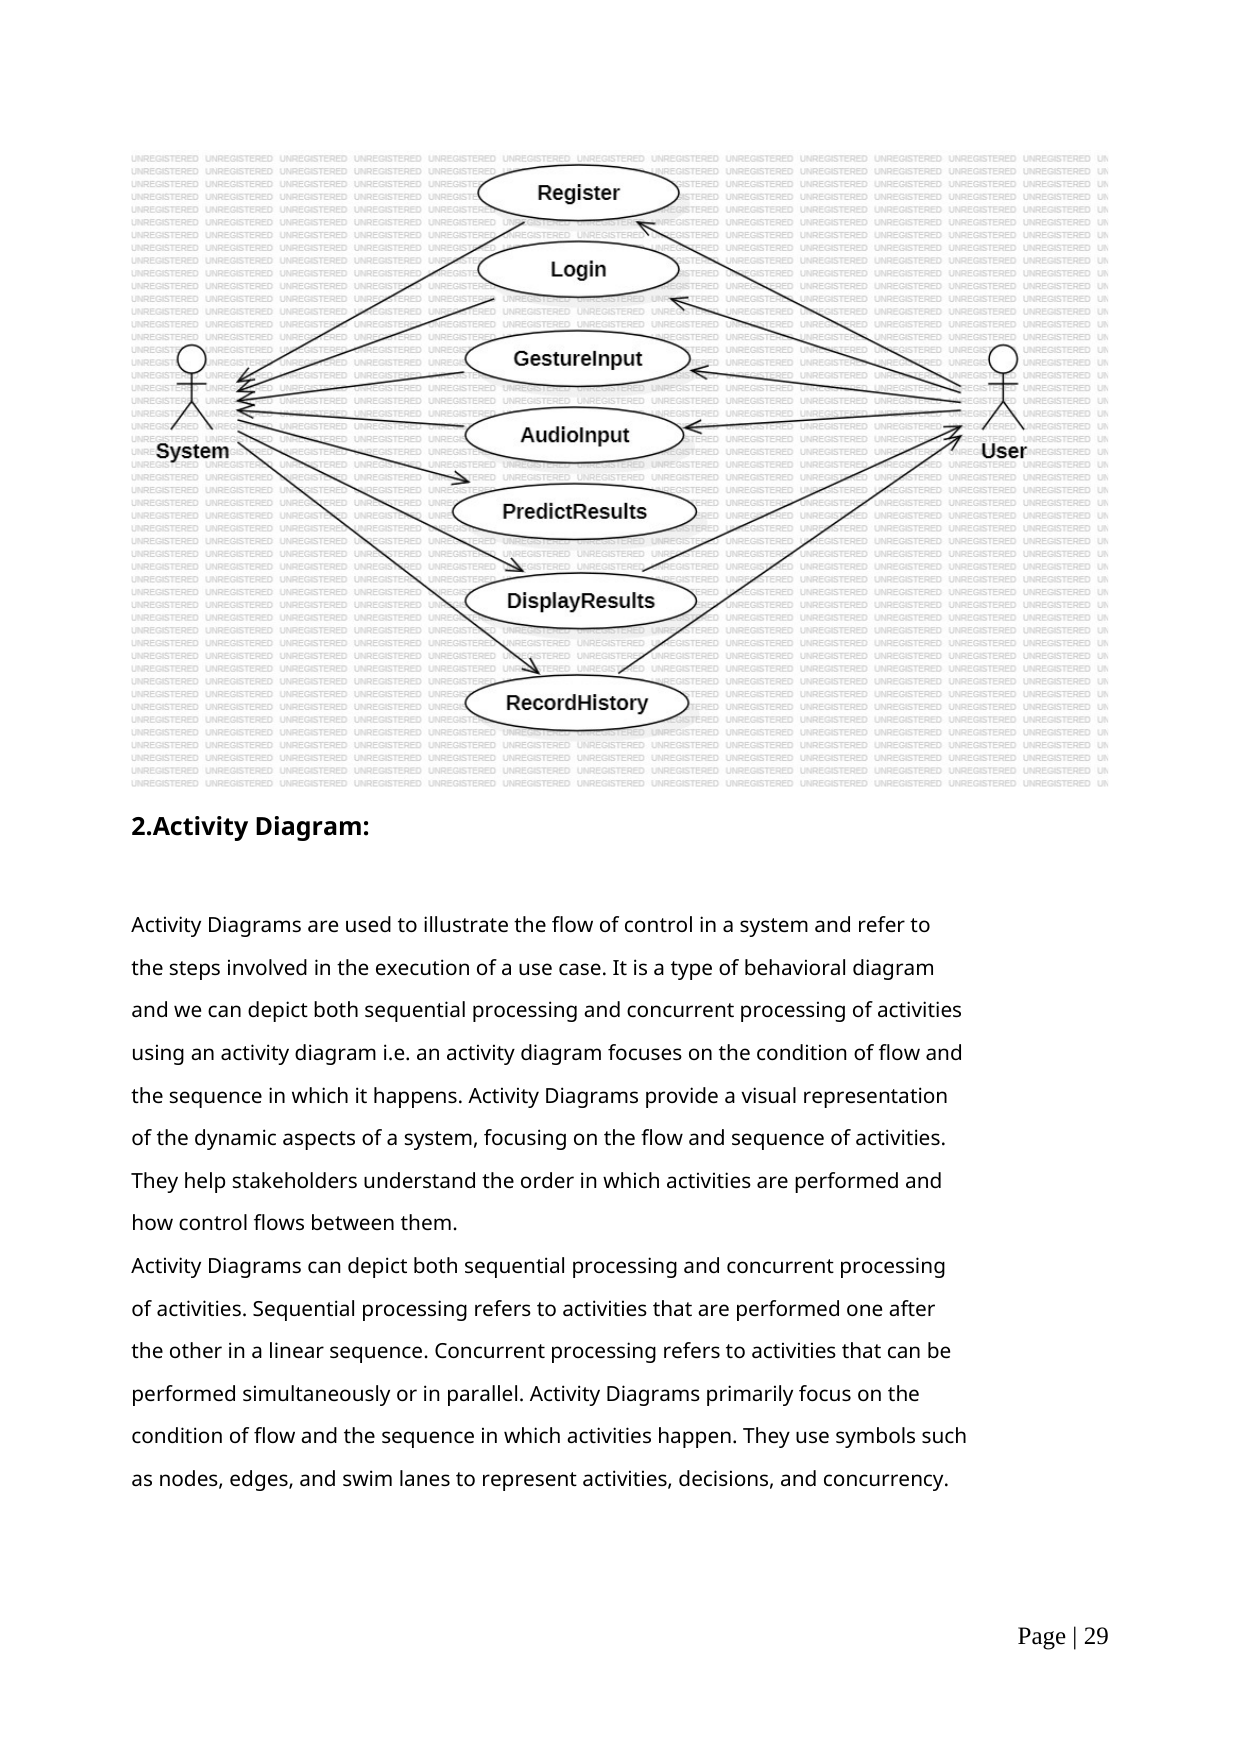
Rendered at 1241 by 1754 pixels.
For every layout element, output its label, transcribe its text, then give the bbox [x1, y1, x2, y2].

text of the dynamic aspects of a system, focusing on the flow and sequence of activities. [131, 1123, 1108, 1152]
picture [131, 150, 1109, 794]
text Activity Diagrams can depict both sequential processing and concurrent processing [131, 1251, 1108, 1279]
text as nodes, edges, and swim lanes to represent activities, decisions, and concurrency. [131, 1464, 1108, 1493]
text the sequence in which it happens. Activity Diagrams provide a visual representation [131, 1081, 1108, 1109]
text of activities. Sequential processing refers to activities that are performed one after [131, 1294, 1108, 1322]
text and we can depict both sequential processing and concurrent processing of activities [131, 996, 1108, 1024]
text They help stakeholders understand the order in which activities are performed and [131, 1166, 1108, 1194]
text Activity Diagrams are used to illustrate the flow of control in a system and refer to [131, 910, 1108, 939]
text the other in a linear sequence. Concurrent processing refers to activities that can be [131, 1336, 1108, 1365]
text using an activity diagram i.e. an activity diagram focuses on the condition of flow and [131, 1038, 1108, 1067]
text performed simultaneously or in parallel. Activity Diagrams primarily focus on the [131, 1379, 1108, 1407]
text 2.Activity Diagram: [131, 808, 1108, 842]
text the steps involved in the execution of a use case. It is a type of behavioral diagram [131, 953, 1108, 981]
text condition of flow and the sequence in which activities happen. They use symbols such [131, 1422, 1108, 1450]
text how control flows between them. [131, 1208, 1108, 1237]
